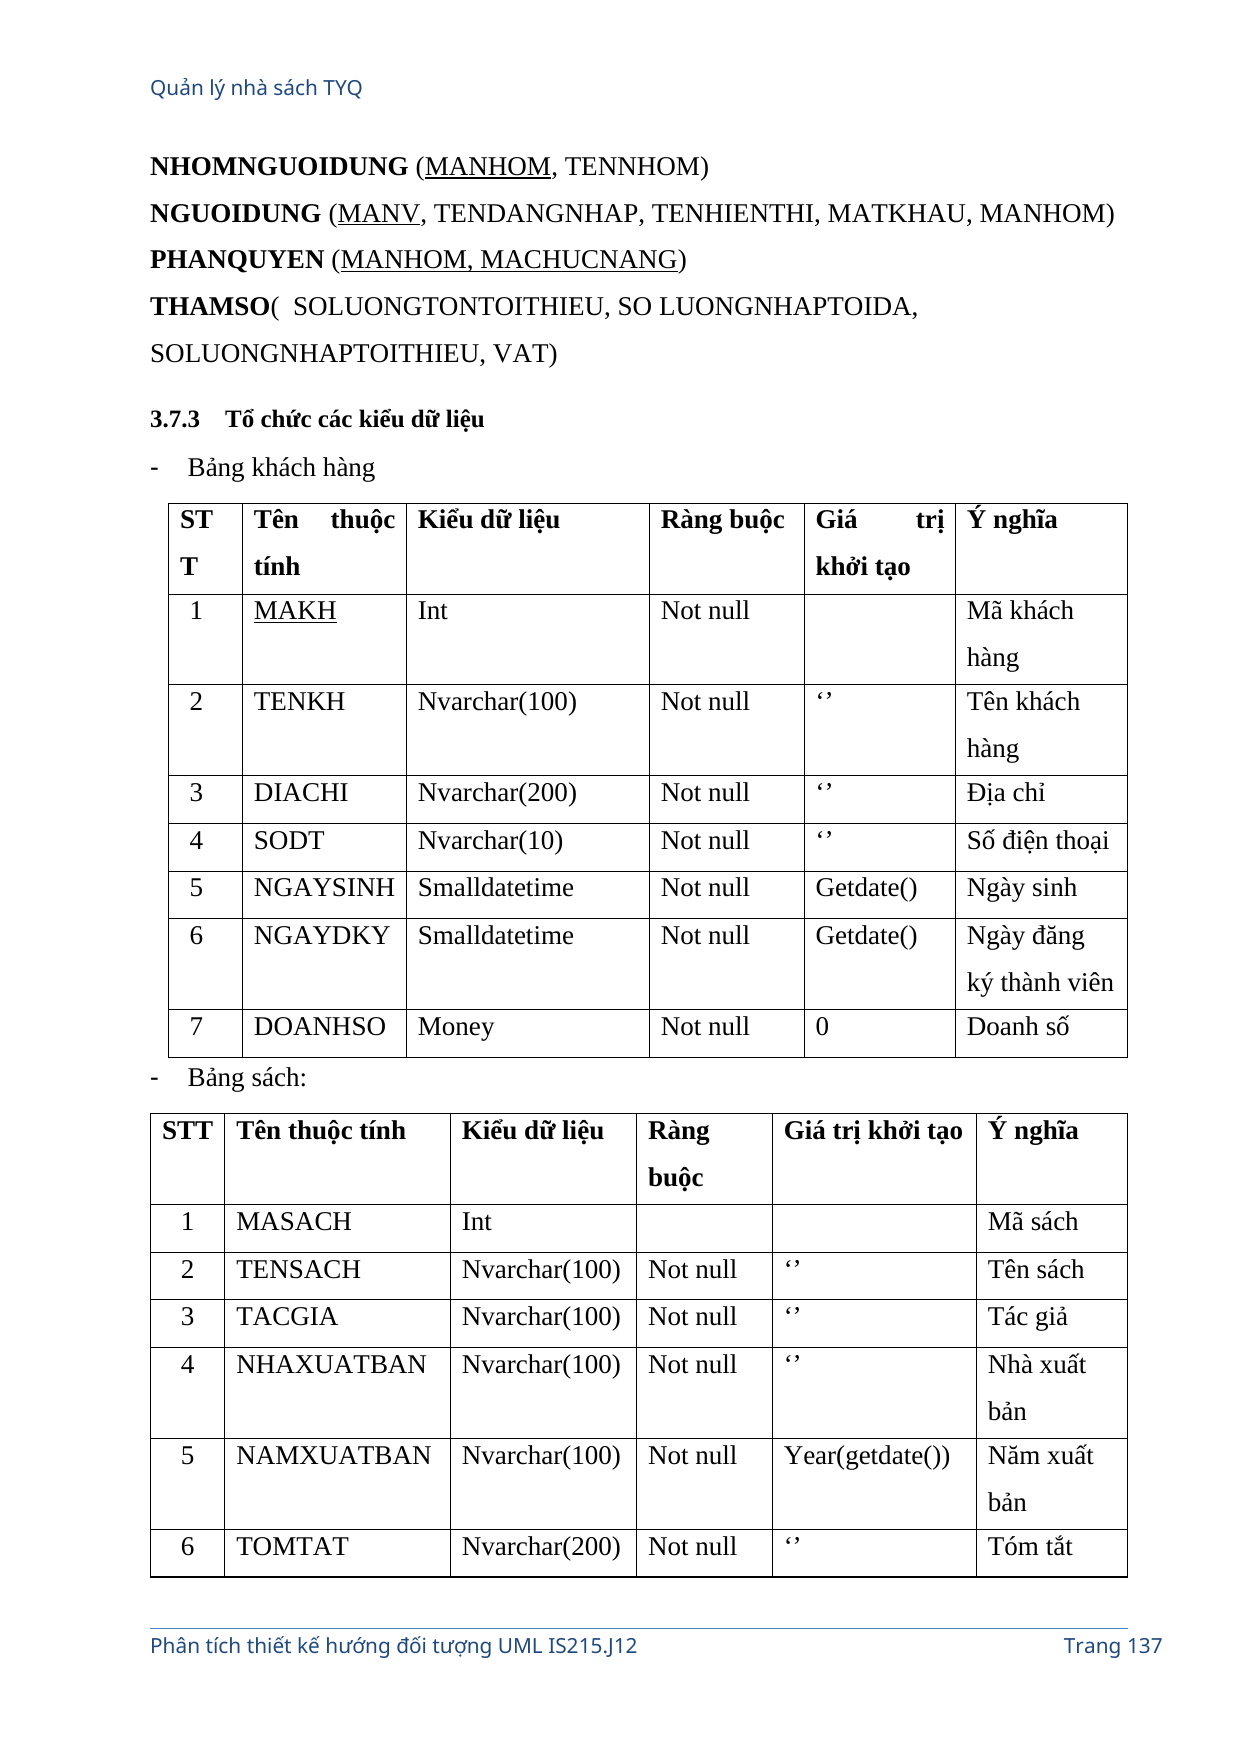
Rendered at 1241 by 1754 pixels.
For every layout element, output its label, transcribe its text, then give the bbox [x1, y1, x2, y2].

table_cell [169, 1010, 242, 1057]
table_cell Int [451, 1205, 636, 1252]
table_header STT [169, 504, 242, 593]
table_cell Số điện thoại [956, 824, 1127, 871]
table_cell [169, 595, 242, 684]
table_cell Nvarchar(100) [451, 1439, 636, 1529]
table_cell NGAYSINH [243, 872, 406, 918]
table_cell Not null [650, 824, 804, 871]
table_cell Not null [650, 595, 804, 684]
table_cell ‘’ [805, 685, 955, 775]
table_cell Year(getdate()) [773, 1439, 976, 1529]
text THAMSO( SOLUONGTONTOITHIEU, SO LUONGNHAPTOIDA, SOLUONGNHAPTOITHIEU, VAT) [150, 290, 1128, 368]
table_header Kiểu dữ liệu [451, 1114, 636, 1204]
table_cell ‘’ [773, 1348, 976, 1438]
table_cell [169, 824, 242, 871]
table_cell Int [407, 595, 649, 684]
table_cell [169, 872, 242, 918]
table_header Tên thuộc tính [225, 1114, 450, 1204]
text PHANQUYEN (MANHOM, MACHUCNANG) [150, 243, 1128, 274]
text NGUOIDUNG (MANV, TENDANGNHAP, TENHIENTHI, MATKHAU, MANHOM) [150, 197, 1128, 228]
table_cell Not null [637, 1439, 772, 1529]
table_cell Smalldatetime [407, 919, 649, 1009]
table_header Ràng buộc [637, 1114, 772, 1204]
table_cell Not null [650, 872, 804, 918]
table_cell ‘’ [773, 1253, 976, 1299]
table_cell Not null [650, 919, 804, 1009]
table_header Tên thuộc tính [243, 504, 406, 593]
table_cell Địa chỉ [956, 776, 1127, 823]
table_cell [151, 1439, 224, 1529]
table_cell NHAXUATBAN [225, 1348, 450, 1438]
table_cell ‘’ [805, 776, 955, 823]
table_cell Nvarchar(10) [407, 824, 649, 871]
table_cell [169, 776, 242, 823]
table_header Ý nghĩa [956, 504, 1127, 593]
table_cell [151, 1300, 224, 1347]
table_cell Ngày đăng ký thành viên [956, 919, 1127, 1009]
table_cell Not null [637, 1300, 772, 1347]
table_cell NAMXUATBAN [225, 1439, 450, 1529]
text NHOMNGUOIDUNG (MANHOM, TENNHOM) [150, 150, 1128, 181]
table_header Ý nghĩa [977, 1114, 1127, 1204]
table_cell NGAYDKY [243, 919, 406, 1009]
table_cell [151, 1253, 224, 1299]
table_cell Tên khách hàng [956, 685, 1127, 775]
table_cell DIACHI [243, 776, 406, 823]
list Bảng sách: [150, 1058, 1128, 1095]
table_header Giá trị khởi tạo [773, 1114, 976, 1204]
table_cell 0 [805, 1010, 955, 1057]
table_cell Nvarchar(200) [407, 776, 649, 823]
table_cell ‘’ [773, 1300, 976, 1347]
table_cell [805, 595, 955, 684]
table_cell [151, 1205, 224, 1252]
table_cell MASACH [225, 1205, 450, 1252]
table_cell Tác giả [977, 1300, 1127, 1347]
table_cell Tóm tắt [977, 1530, 1127, 1576]
table_cell Doanh số [956, 1010, 1127, 1057]
table_cell Getdate() [805, 872, 955, 918]
table_cell DOANHSO [243, 1010, 406, 1057]
table_cell [169, 685, 242, 775]
table_cell Getdate() [805, 919, 955, 1009]
table_cell Mã khách hàng [956, 595, 1127, 684]
table_cell [637, 1205, 772, 1252]
table_cell MAKH [243, 595, 406, 684]
table_cell Mã sách [977, 1205, 1127, 1252]
table_header STT [151, 1114, 224, 1204]
table_cell Nvarchar(100) [451, 1300, 636, 1347]
table_cell Not null [637, 1348, 772, 1438]
table_cell [151, 1530, 224, 1576]
table_cell Nvarchar(100) [407, 685, 649, 775]
table_cell Nvarchar(200) [451, 1530, 636, 1576]
table_cell ‘’ [805, 824, 955, 871]
table_cell TACGIA [225, 1300, 450, 1347]
table_header Kiểu dữ liệu [407, 504, 649, 593]
table_cell SODT [243, 824, 406, 871]
table_header Giá trị khởi tạo [805, 504, 955, 593]
table_cell Năm xuất bản [977, 1439, 1127, 1529]
table_cell Ngày sinh [956, 872, 1127, 918]
table_cell Nhà xuất bản [977, 1348, 1127, 1438]
table_cell Not null [637, 1253, 772, 1299]
table_cell TENSACH [225, 1253, 450, 1299]
table_header Ràng buộc [650, 504, 804, 593]
table_cell TENKH [243, 685, 406, 775]
table_cell Smalldatetime [407, 872, 649, 918]
table_cell TOMTAT [225, 1530, 450, 1576]
table_cell ‘’ [773, 1530, 976, 1576]
table_cell Nvarchar(100) [451, 1253, 636, 1299]
subtitle Tổ chức các kiểu dữ liệu [150, 404, 1128, 433]
table_cell Not null [637, 1530, 772, 1576]
table_cell Nvarchar(100) [451, 1348, 636, 1438]
table_cell [773, 1205, 976, 1252]
table_cell Tên sách [977, 1253, 1127, 1299]
table_cell [151, 1348, 224, 1438]
table_cell Not null [650, 685, 804, 775]
table_cell Not null [650, 776, 804, 823]
list Bảng khách hàng [150, 447, 1128, 484]
table_cell [169, 919, 242, 1009]
table_cell Money [407, 1010, 649, 1057]
table_cell Not null [650, 1010, 804, 1057]
